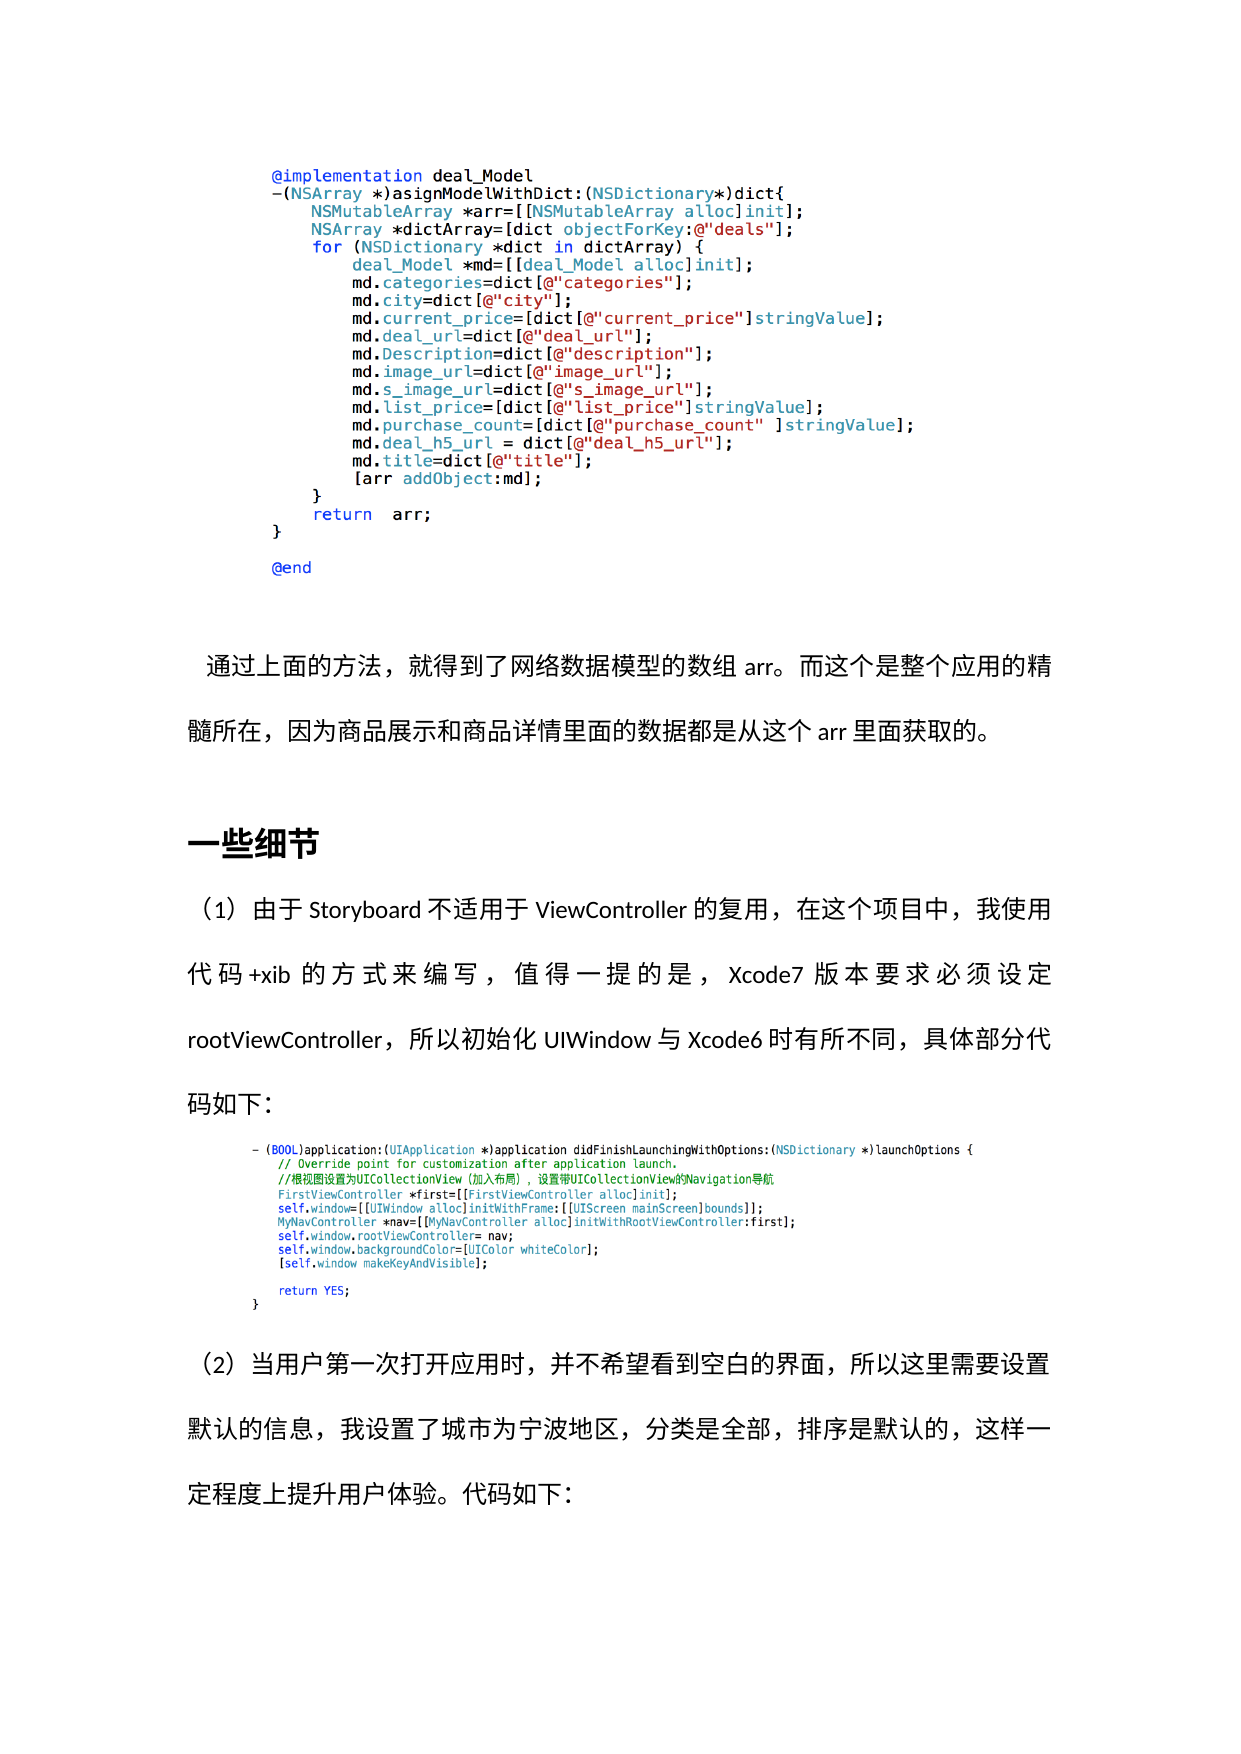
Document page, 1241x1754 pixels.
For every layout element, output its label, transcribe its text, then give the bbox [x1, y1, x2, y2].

text （2）当用户第一次打开应用时，并不希望看到空白的界面，所以这里需要设置默认的信息，我设置了城市为宁波地区，分类是全部，排序是默认的，这样一定程度上提升用户体验。代码如下： [187, 1330, 1053, 1525]
text 一些细节 [187, 810, 1053, 875]
text 通过上面的方法，就得到了网络数据模型的数组arr。而这个是整个应用的精髓所在，因为商品展示和商品详情里面的数据都是从这个arr里面获取的。 [187, 632, 1053, 762]
picture [250, 1135, 991, 1318]
picture [268, 162, 972, 593]
text （1）由于Storyboard不适用于ViewController的复用，在这个项目中，我使用代码+xib的方式来编写，值得一提的是，Xcode7版本要求必须设定rootViewController，所以初始化UIWindow与Xcode6时有所不同，具体部分代码如下： [187, 875, 1053, 1135]
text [187, 162, 1053, 617]
